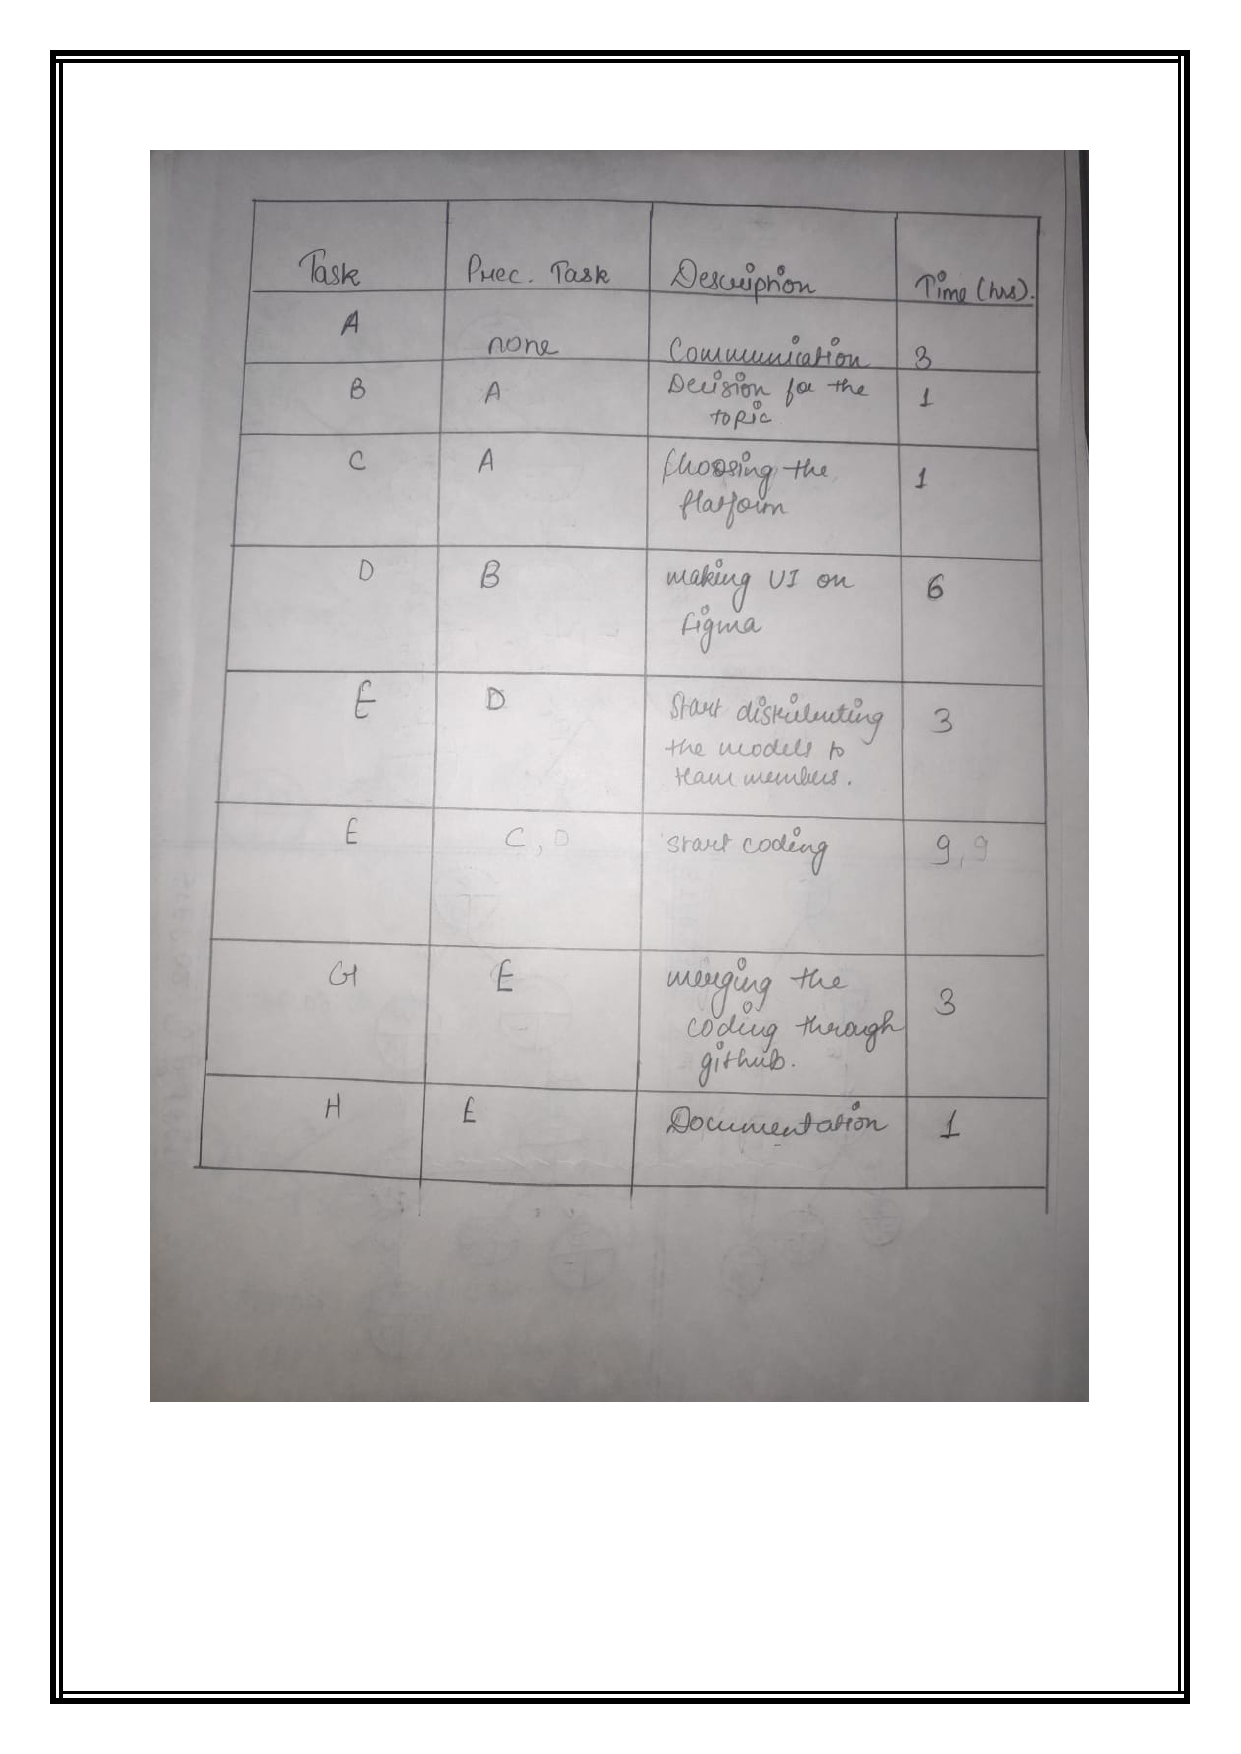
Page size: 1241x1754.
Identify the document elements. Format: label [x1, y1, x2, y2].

picture [150, 150, 1089, 1402]
text [150, 150, 1090, 1408]
